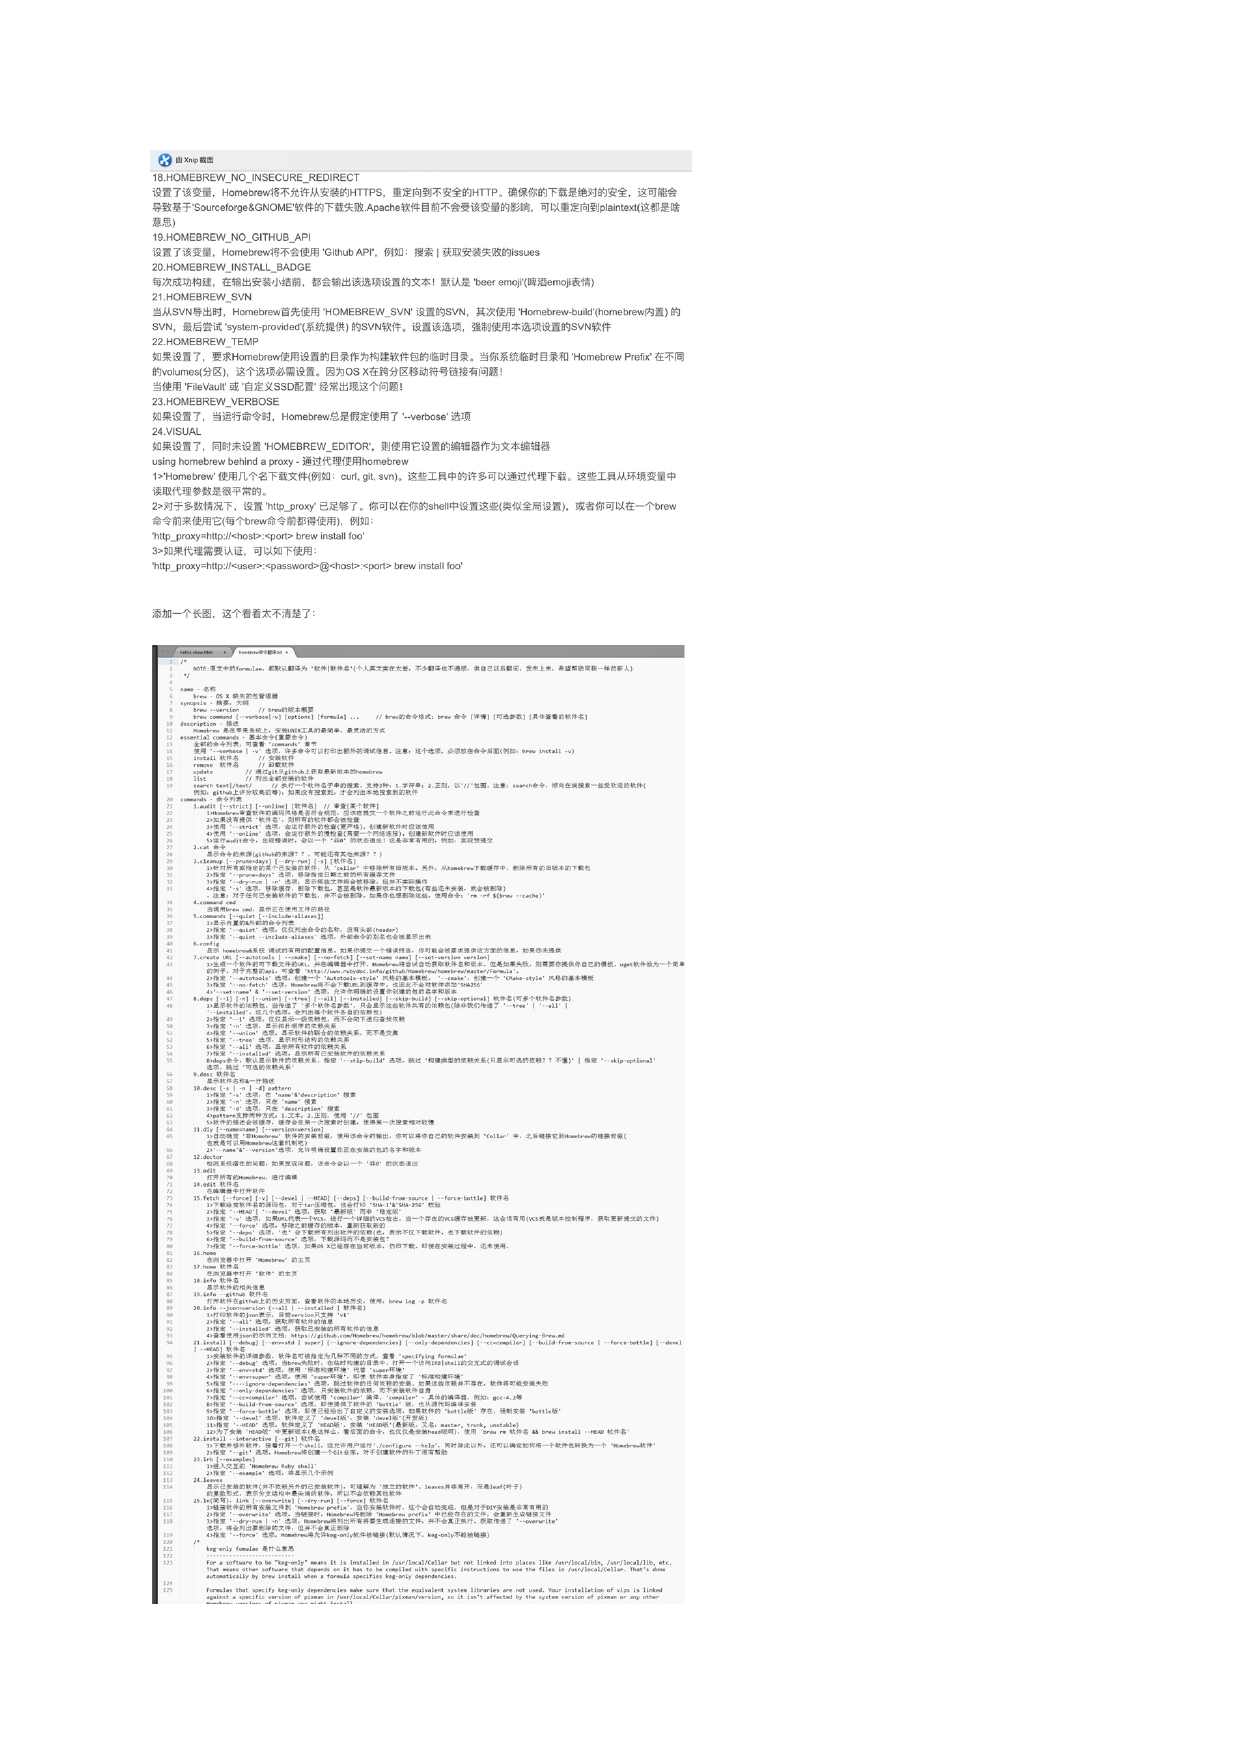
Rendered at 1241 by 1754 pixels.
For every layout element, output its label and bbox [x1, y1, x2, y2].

picture [150, 150, 693, 1604]
